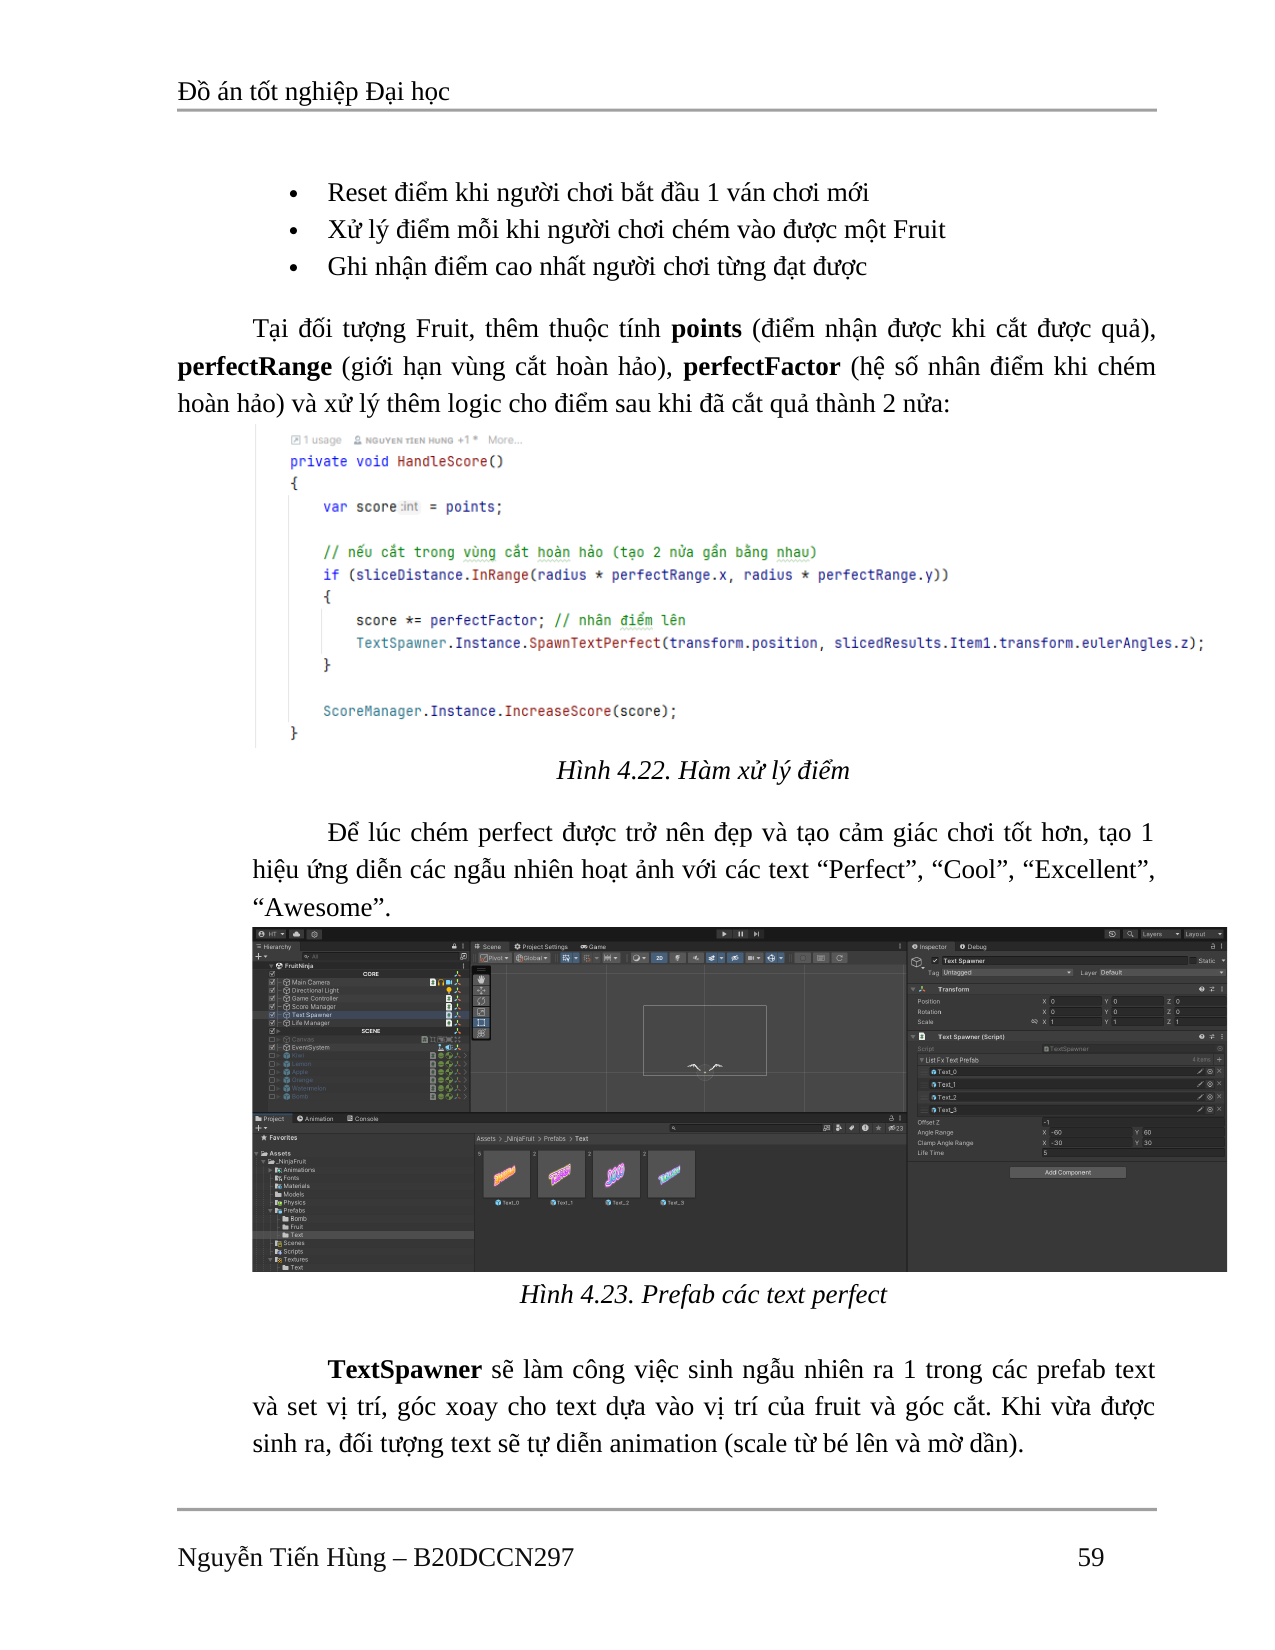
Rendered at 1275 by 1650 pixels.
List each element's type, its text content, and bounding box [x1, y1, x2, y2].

picture [252, 424, 1228, 748]
list Xử lý điểm mỗi khi người chơi chém vào được một Fruit [290, 213, 1157, 244]
list Reset điểm khi người chơi bắt đầu 1 ván chơi mới [290, 176, 1157, 207]
text Để lúc chém perfect được trở nên đẹp và tạo cảm giác chơi tốt hơn, tạo 1 hiệu ứng diễn các ngẫu nhiên hoạt ảnh với các text “Perfect”, “Cool”, “Excellent”, “Awesome”. [252, 816, 1157, 922]
text Hình 4.22. Hàm xử lý điểm [177, 754, 1157, 785]
picture [252, 927, 1228, 1272]
text Hình 4.23. Prefab các text perfect [177, 1278, 1157, 1309]
text Tại đối tượng Fruit, thêm thuộc tính points (điểm nhận được khi cắt được quả), perfectRange (giới hạn vùng cắt hoàn hảo), perfectFactor (hệ số nhân điểm khi chém hoàn hảo) và xử lý thêm logic cho điểm sau khi đã cắt quả thành 2 nửa: [177, 312, 1157, 418]
text TextSpawner sẽ làm công việc sinh ngẫu nhiên ra 1 trong các prefab text và set vị trí, góc xoay cho text dựa vào vị trí của fruit và góc cắt. Khi vừa được sinh ra, đối tượng text sẽ tự diễn animation (scale từ bé lên và mờ dần). [252, 1353, 1157, 1458]
list Ghi nhận điểm cao nhất người chơi từng đạt được [290, 250, 1157, 281]
